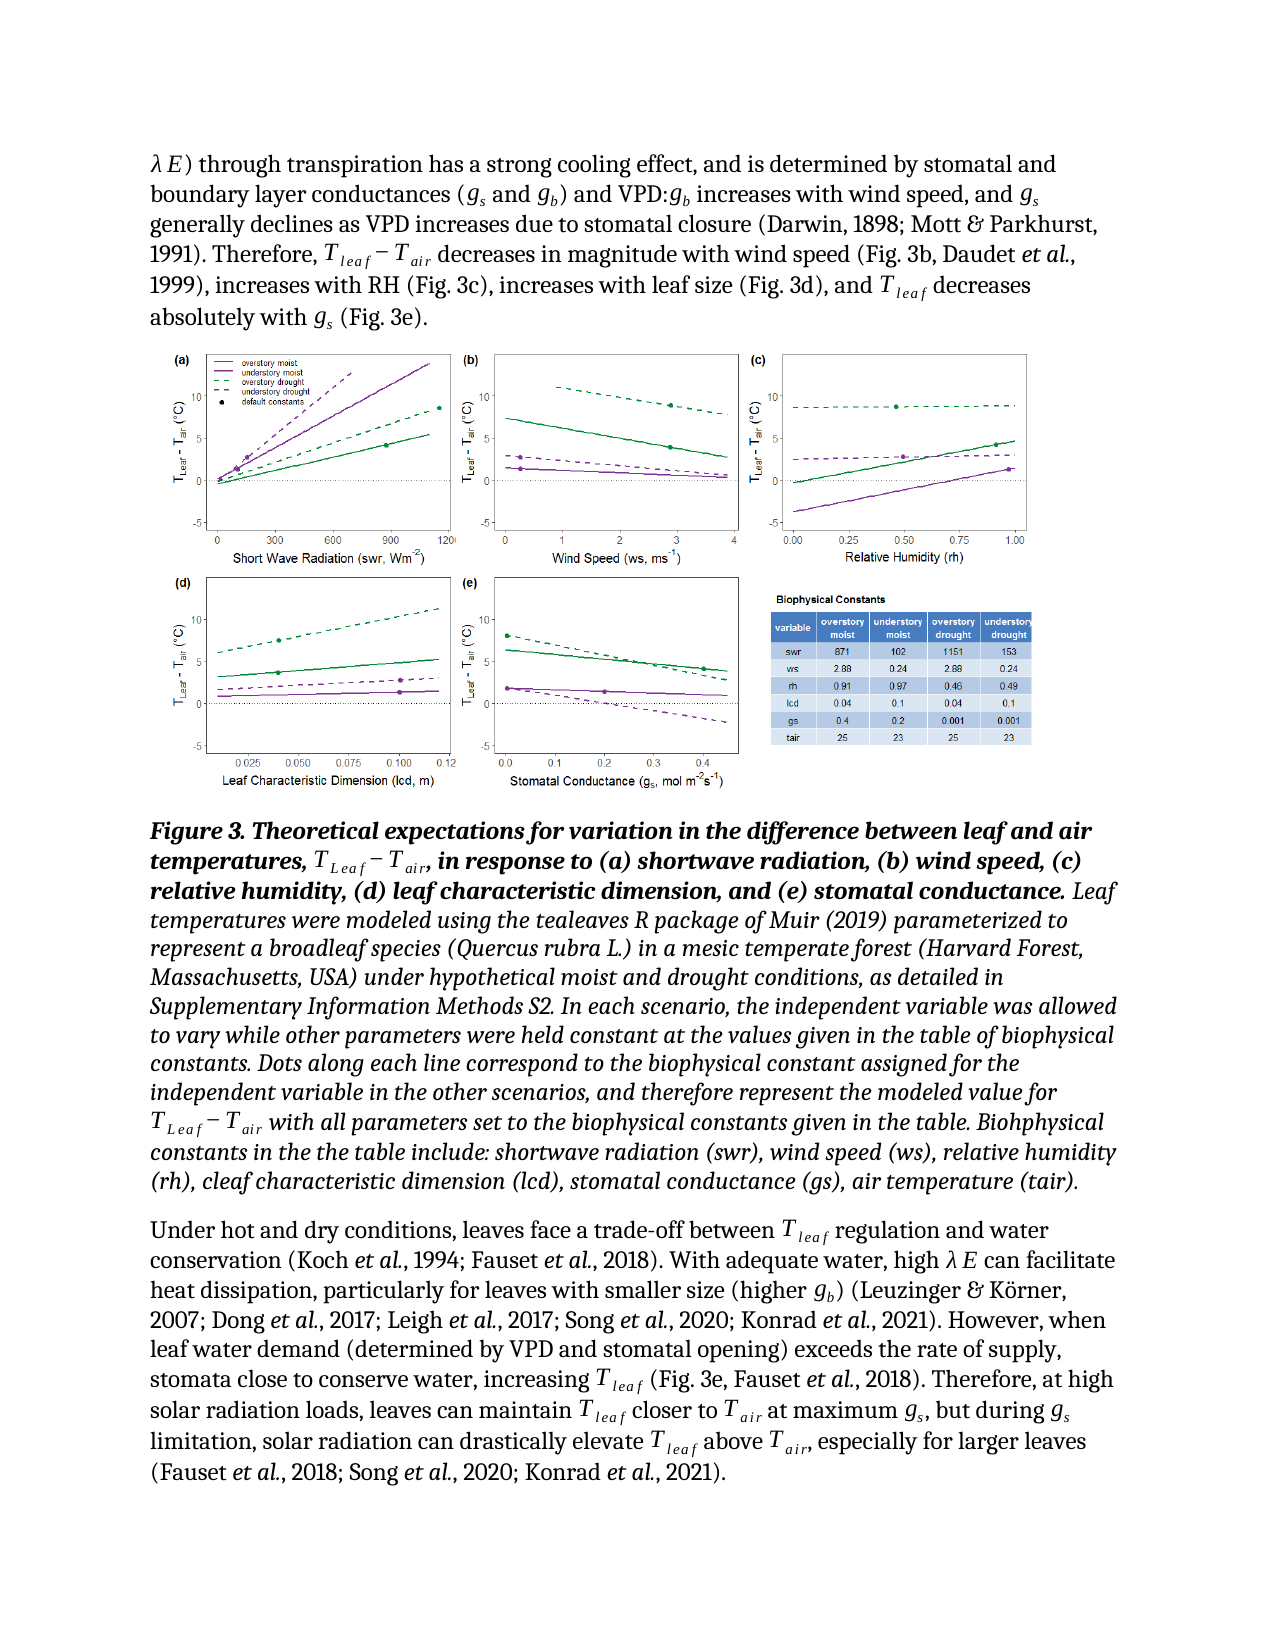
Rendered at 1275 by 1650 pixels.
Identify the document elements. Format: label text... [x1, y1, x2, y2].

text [150, 150, 1125, 333]
text Figure 3. Theoretical expectations for variation in the difference between leaf and air temperatures, , in response to (a) shortwave radiation, (b) wind speed, (c) relative humidity, (d) leaf characteristic dimension, and (e) stomatal conductance. Leaf temperatures were modeled using the tealeaves R package of Muir (2019) parameterized to represent a broadleaf species (Quercus rubra L.) in a mesic temperate forest (Harvard Forest, Massachusetts, USA) under hypothetical moist and drought conditions, as detailed in Supplementary Information Methods S2. In each scenario, the independent variable was allowed to vary while other parameters were held constant at the values given in the table of biophysical constants. Dots along each line correspond to the biophysical constant assigned for the independent variable in the other scenarios, and therefore represent the modeled value for with all parameters set to the biophysical constants given in the table. Biohphysical constants in the the table include: shortwave radiation (swr), wind speed (ws), relative humidity (rh), cleaf characteristic dimension (lcd), stomatal conductance (gs), air temperature (tair). [150, 817, 1125, 1196]
picture [168, 351, 1044, 796]
text Under hot and dry conditions, leaves face a trade-off between regulation and water conservation (Koch et al., 1994; Fauset et al., 2018). With adequate water, high can facilitate heat dissipation, particularly for leaves with smaller size (higher ) (Leuzinger & Körner, 2007; Dong et al., 2017; Leigh et al., 2017; Song et al., 2020; Konrad et al., 2021). However, when leaf water demand (determined by VPD and stomatal opening) exceeds the rate of supply, stomata close to conserve water, increasing (Fig. 3e, Fauset et al., 2018). Therefore, at high solar radiation loads, leaves can maintain closer to at maximum , but during limitation, solar radiation can drastically elevate above , especially for larger leaves (Fauset et al., 2018; Song et al., 2020; Konrad et al., 2021). [150, 1214, 1125, 1486]
